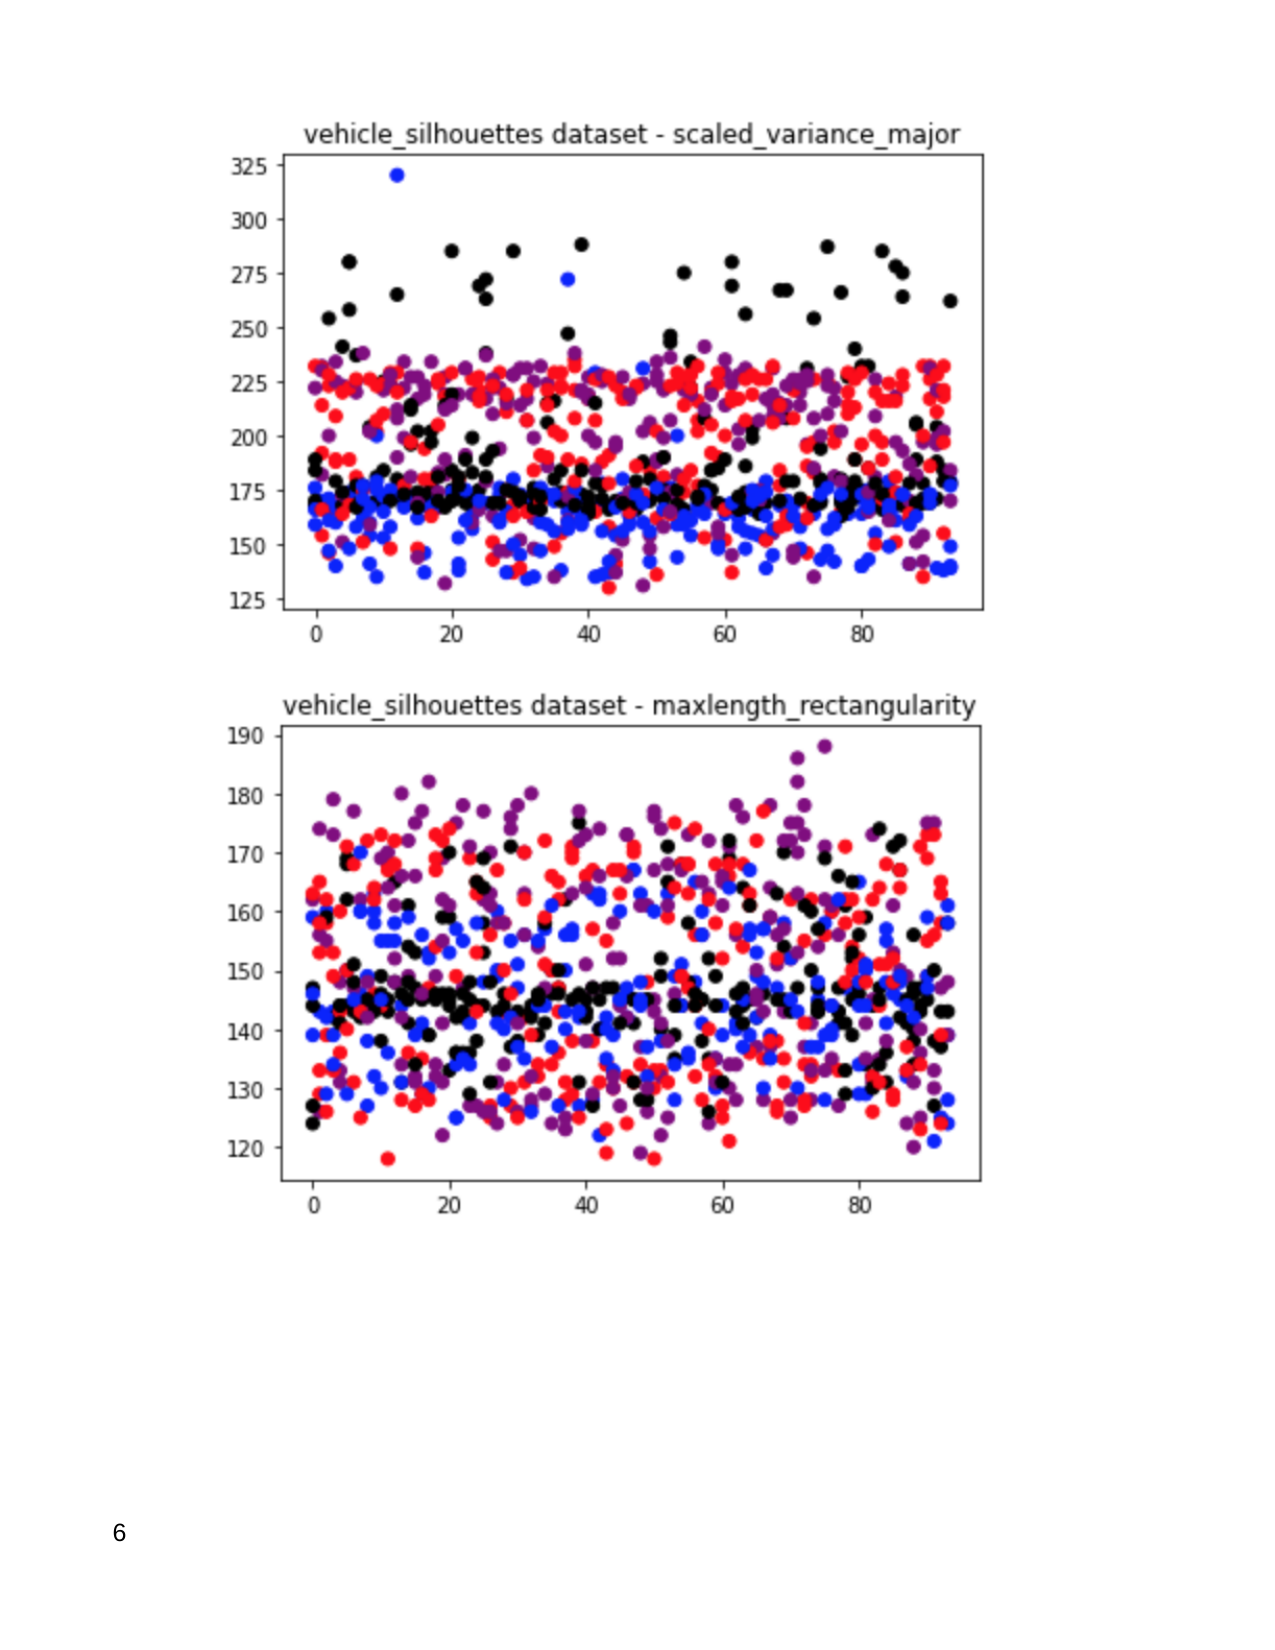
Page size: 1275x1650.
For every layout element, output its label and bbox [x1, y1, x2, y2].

picture [193, 677, 1040, 1255]
picture [193, 112, 1007, 663]
